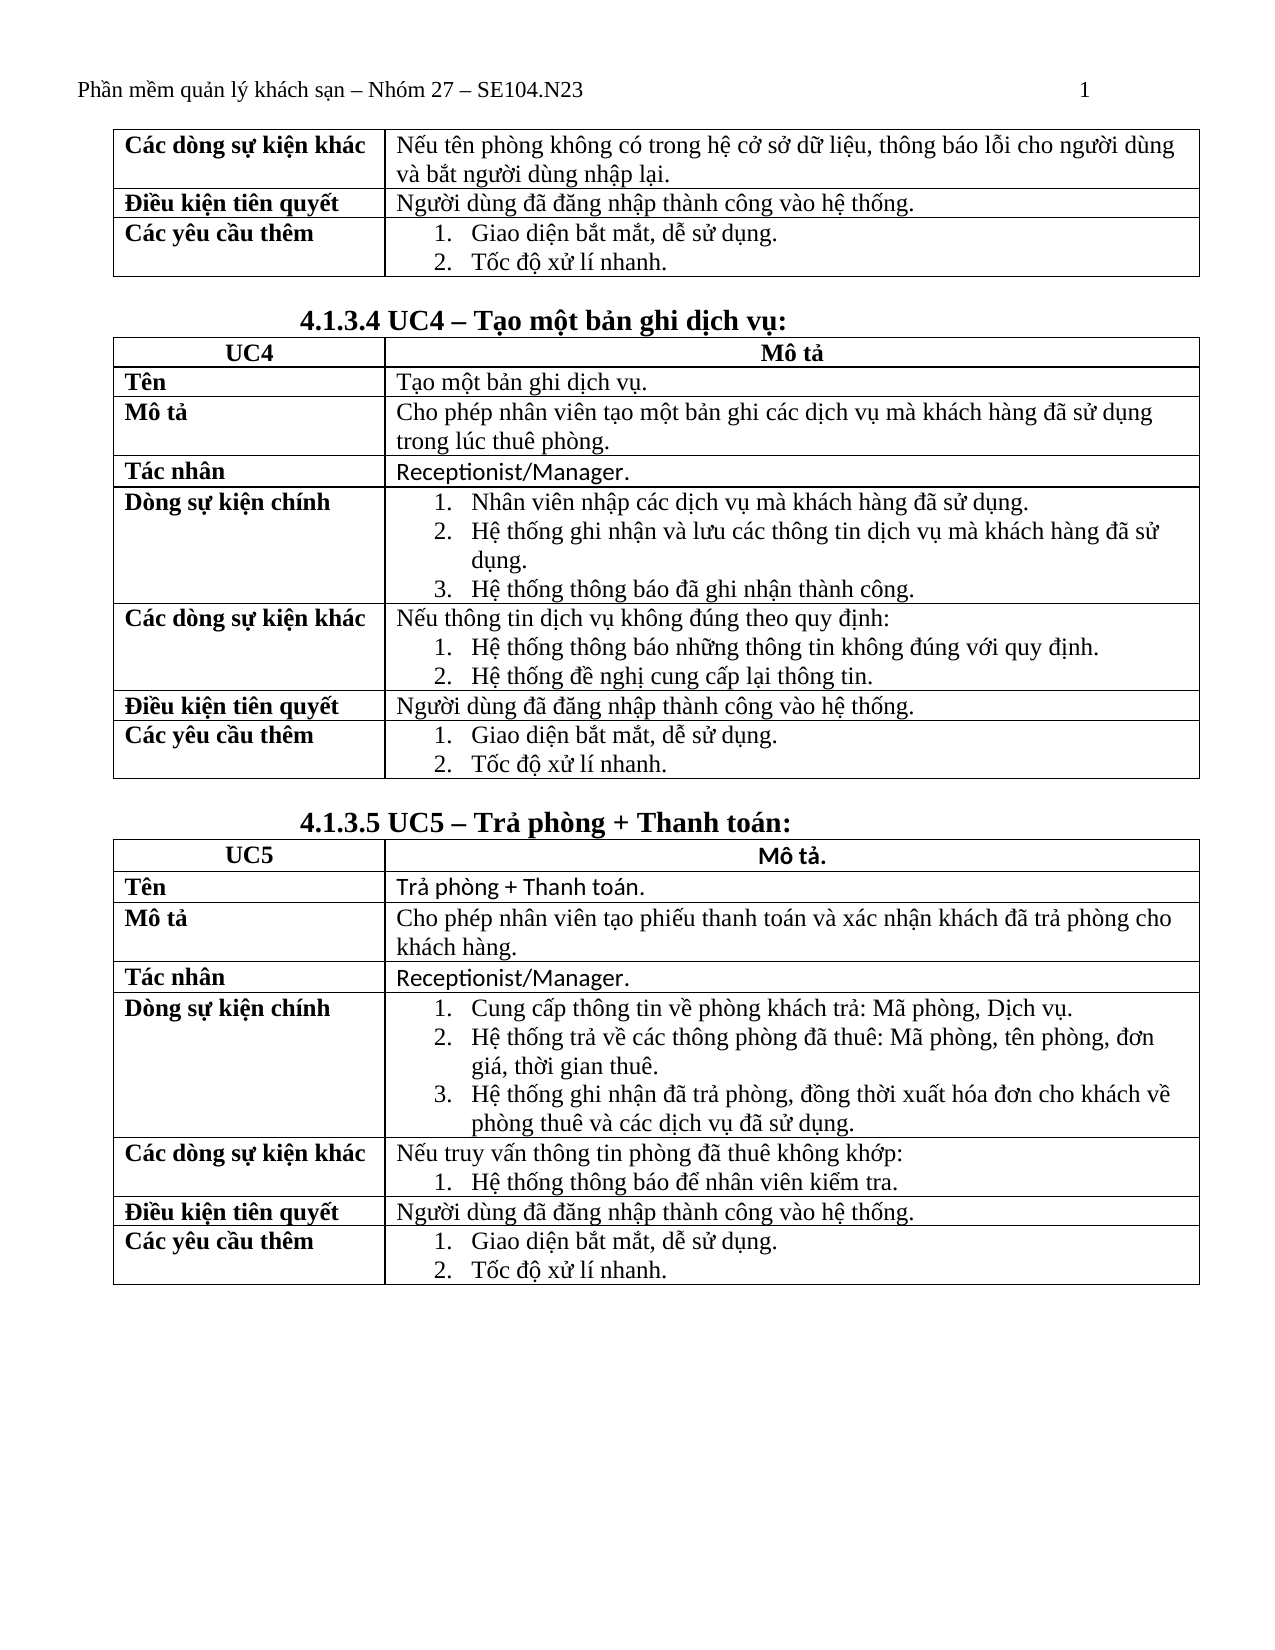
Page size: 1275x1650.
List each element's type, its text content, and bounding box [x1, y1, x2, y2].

table_cell Receptionist/Manager. [386, 962, 1199, 992]
table_cell Tên [114, 368, 384, 396]
table_header Mô tả [386, 338, 1199, 366]
table_cell Điều kiện tiên quyết [114, 691, 384, 719]
table_cell Cho phép nhân viên tạo phiếu thanh toán và xác nhận khách đã trả phòng cho khách hàng. [386, 903, 1199, 961]
table_cell Người dùng đã đăng nhập thành công vào hệ thống. [386, 691, 1199, 719]
table_cell Tác nhân [114, 456, 384, 486]
table_cell Các dòng sự kiện khác [114, 604, 384, 690]
table_cell Điều kiện tiên quyết [114, 1197, 384, 1225]
table_cell Giao diện bắt mắt, dễ sử dụng. Tốc độ xử lí nhanh. [386, 218, 1199, 276]
table_cell Dòng sự kiện chính [114, 993, 384, 1137]
table_cell Nhân viên nhập các dịch vụ mà khách hàng đã sử dụng. Hệ thống ghi nhận và lưu các thông tin dịch vụ mà khách hàng đã sử dụng. Hệ thống thông báo đã ghi nhận thành công. [386, 488, 1199, 602]
table_cell Tên [114, 872, 384, 902]
table_cell Giao diện bắt mắt, dễ sử dụng. Tốc độ xử lí nhanh. [386, 1226, 1199, 1284]
table_cell Nếu truy vấn thông tin phòng đã thuê không khớp: Hệ thống thông báo để nhân viên kiểm tra. [386, 1138, 1199, 1196]
table_cell Dòng sự kiện chính [114, 488, 384, 602]
table_header Mô tả. [386, 840, 1199, 871]
table_cell Các yêu cầu thêm [114, 721, 384, 778]
table_cell Mô tả [114, 903, 384, 961]
table_cell Cho phép nhân viên tạo một bản ghi các dịch vụ mà khách hàng đã sử dụng trong lúc thuê phòng. [386, 397, 1199, 455]
table_cell Mô tả [114, 397, 384, 455]
table_cell Các yêu cầu thêm [114, 1226, 384, 1284]
table_cell Người dùng đã đăng nhập thành công vào hệ thống. [386, 1197, 1199, 1225]
table_cell Điều kiện tiên quyết [114, 189, 384, 217]
table_cell Nếu thông tin dịch vụ không đúng theo quy định: Hệ thống thông báo những thông tin không đúng với quy định. Hệ thống đề nghị cung cấp lại thông tin. [386, 604, 1199, 690]
table_cell Các dòng sự kiện khác [114, 1138, 384, 1196]
text 4.1.3.4 UC4 – Tạo một bản ghi dịch vụ: [225, 303, 1200, 337]
table_cell Các dòng sự kiện khác [114, 130, 384, 187]
table_header UC4 [114, 338, 384, 366]
table_cell Các yêu cầu thêm [114, 218, 384, 276]
table_cell Người dùng đã đăng nhập thành công vào hệ thống. [386, 189, 1199, 217]
table_cell Cung cấp thông tin về phòng khách trả: Mã phòng, Dịch vụ. Hệ thống trả về các thông phòng đã thuê: Mã phòng, tên phòng, đơn giá, thời gian thuê. Hệ thống ghi nhận đã trả phòng, đồng thời xuất hóa đơn cho khách về phòng thuê và các dịch vụ đã sử dụng. [386, 993, 1199, 1137]
table_cell Receptionist/Manager. [386, 456, 1199, 486]
table_header UC5 [114, 840, 384, 871]
table_cell Tạo một bản ghi dịch vụ. [386, 368, 1199, 396]
table_cell Tác nhân [114, 962, 384, 992]
table_cell Nếu tên phòng không có trong hệ cở sở dữ liệu, thông báo lỗi cho người dùng và bắt người dùng nhập lại. [386, 130, 1199, 187]
text 4.1.3.5 UC5 – Trả phòng + Thanh toán: [225, 805, 1200, 839]
table_cell Giao diện bắt mắt, dễ sử dụng. Tốc độ xử lí nhanh. [386, 721, 1199, 778]
table_cell Trả phòng + Thanh toán. [386, 872, 1199, 902]
